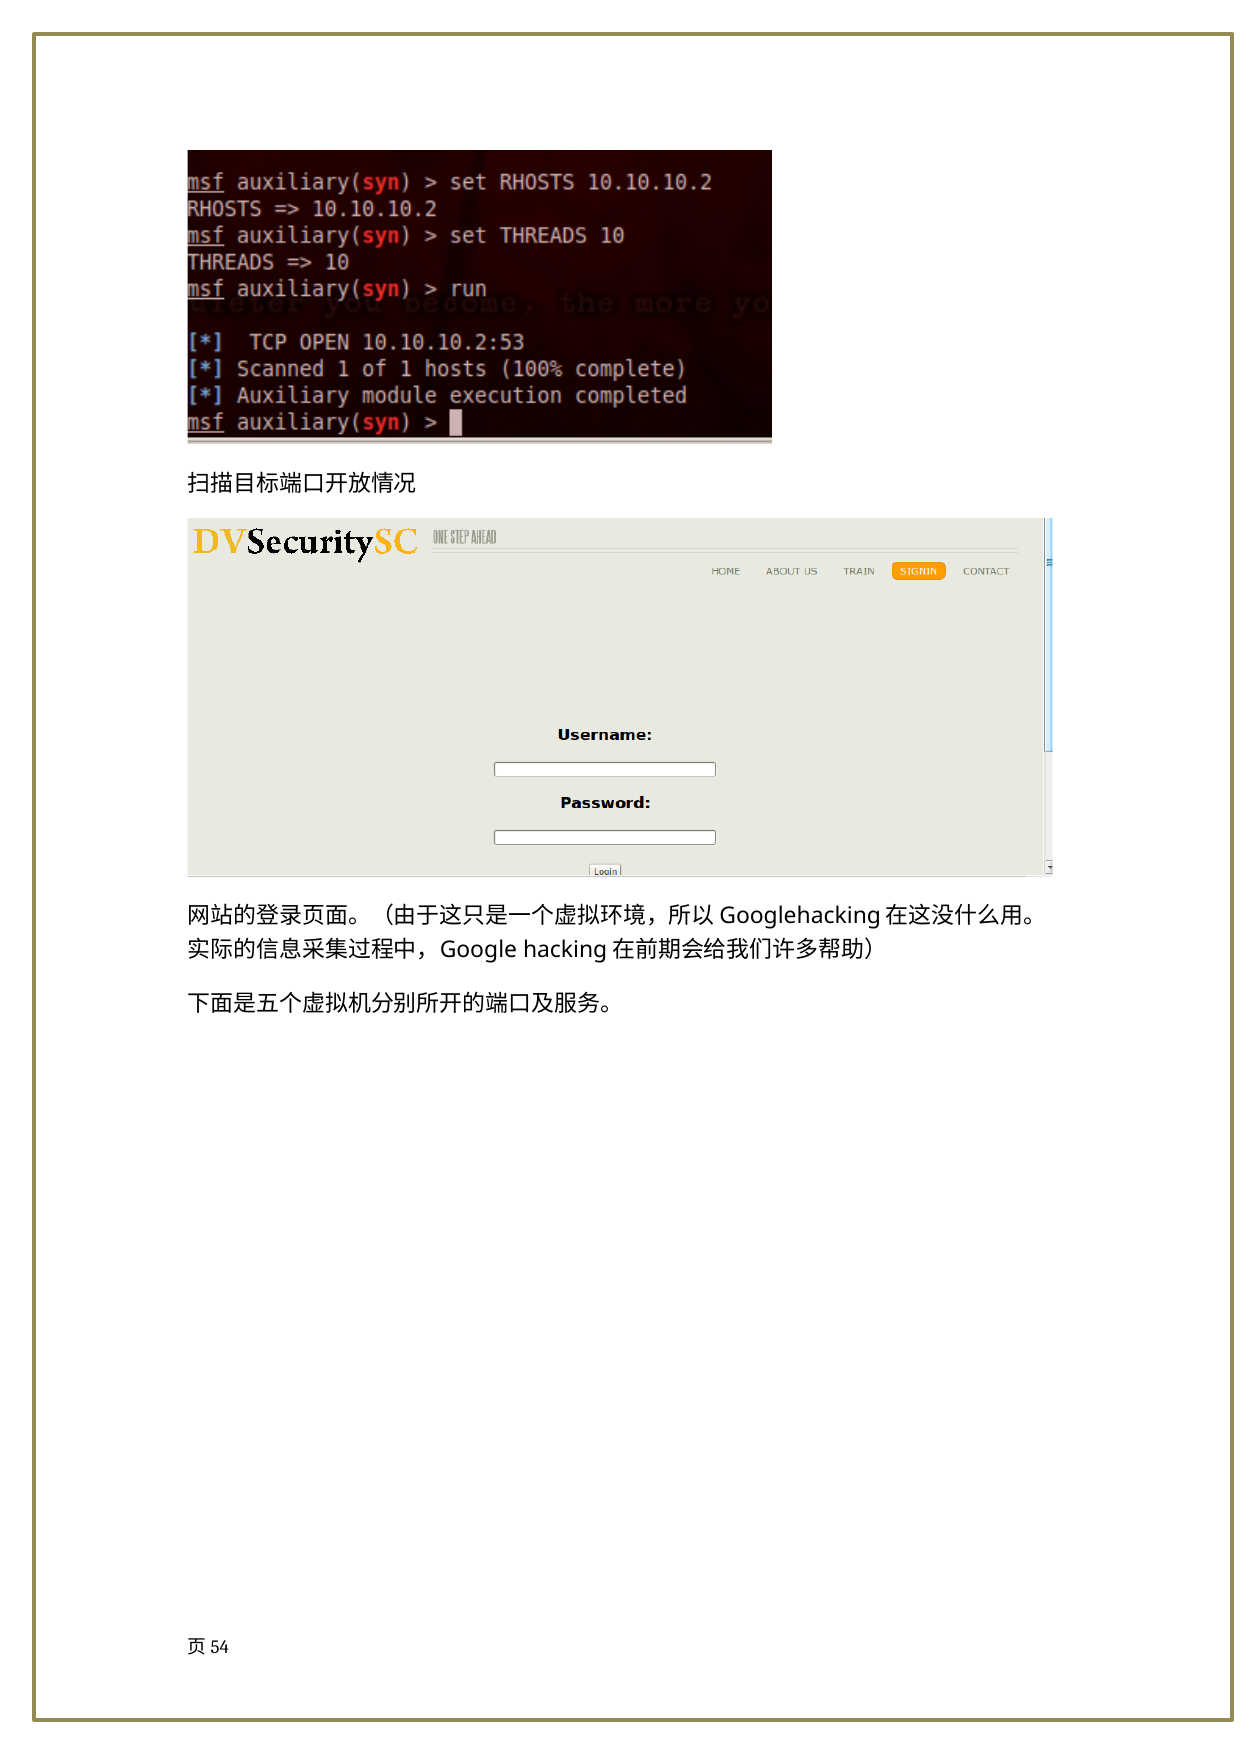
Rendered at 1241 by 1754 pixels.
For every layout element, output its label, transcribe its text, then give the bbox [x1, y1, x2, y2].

text 网站的登录页面。（由于这只是一个虚拟环境，所以Googlehacking在这没什么用。实际的信息采集过程中，Google hacking在前期会给我们许多帮助） [187, 897, 1053, 964]
picture [187, 518, 1053, 877]
text 扫描目标端口开放情况 [187, 464, 1053, 498]
text 下面是五个虚拟机分别所开的端口及服务。 [187, 985, 1053, 1018]
picture [187, 150, 772, 444]
